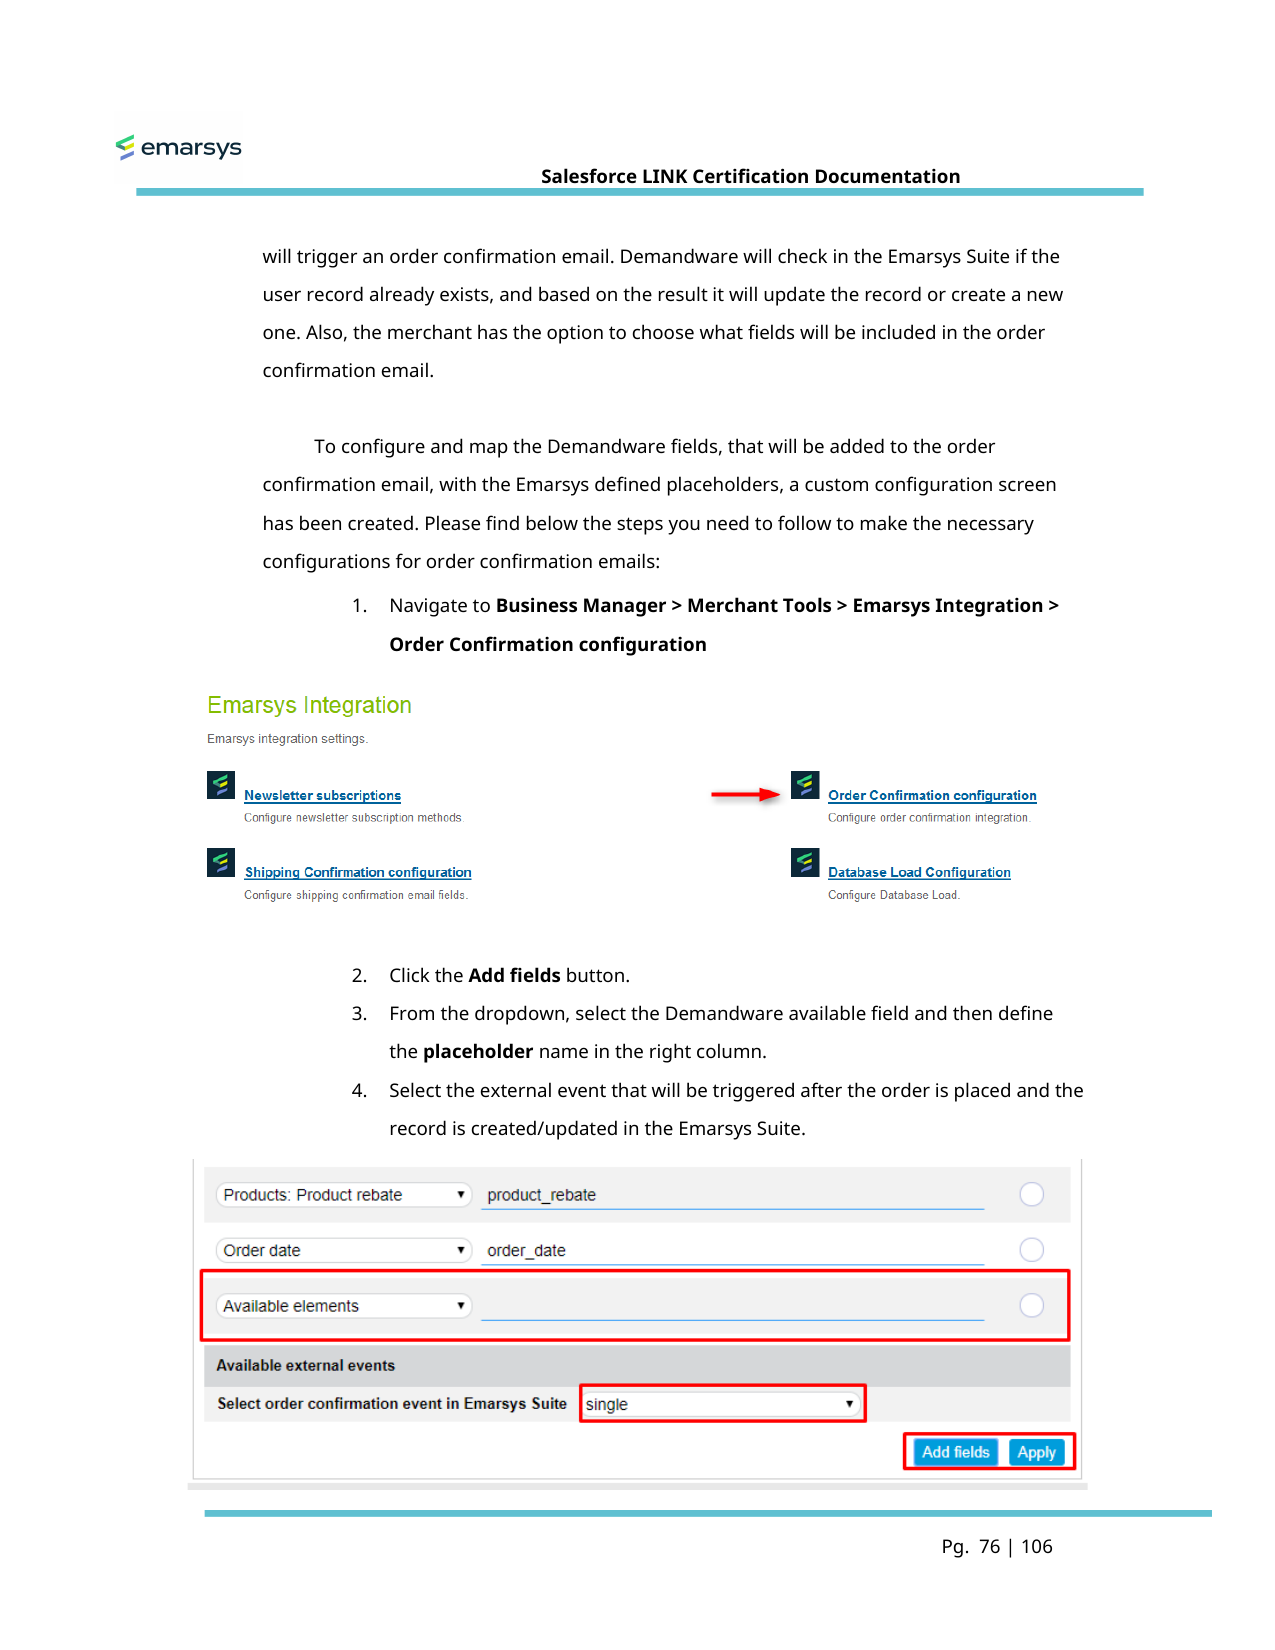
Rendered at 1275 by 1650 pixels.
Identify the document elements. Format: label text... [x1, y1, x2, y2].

picture [136, 188, 1144, 196]
text To configure and map the Demandware fields, that will be added to the order confirmation email, with the Emarsys defined placeholders, a custom configuration screen has been created. Please find below the steps you need to follow to make the necessary configurations for order confirmation emails: [262, 433, 1087, 574]
list Navigate to Business Manager > Merchant Tools > Emarsys Integration > Order Confirmation configuration [352, 593, 1087, 656]
picture [187, 675, 1088, 944]
picture [204, 1510, 1212, 1517]
picture [113, 111, 244, 184]
list From the dropdown, select the Demandware available field and then define the placeholder name in the right column. [352, 1000, 1087, 1064]
list Click the Add fields button. [352, 962, 1087, 988]
picture [187, 1159, 1088, 1490]
list Select the external event that will be triggered after the order is placed and the record is created/updated in the Emarsys Suite. [352, 1077, 1087, 1141]
